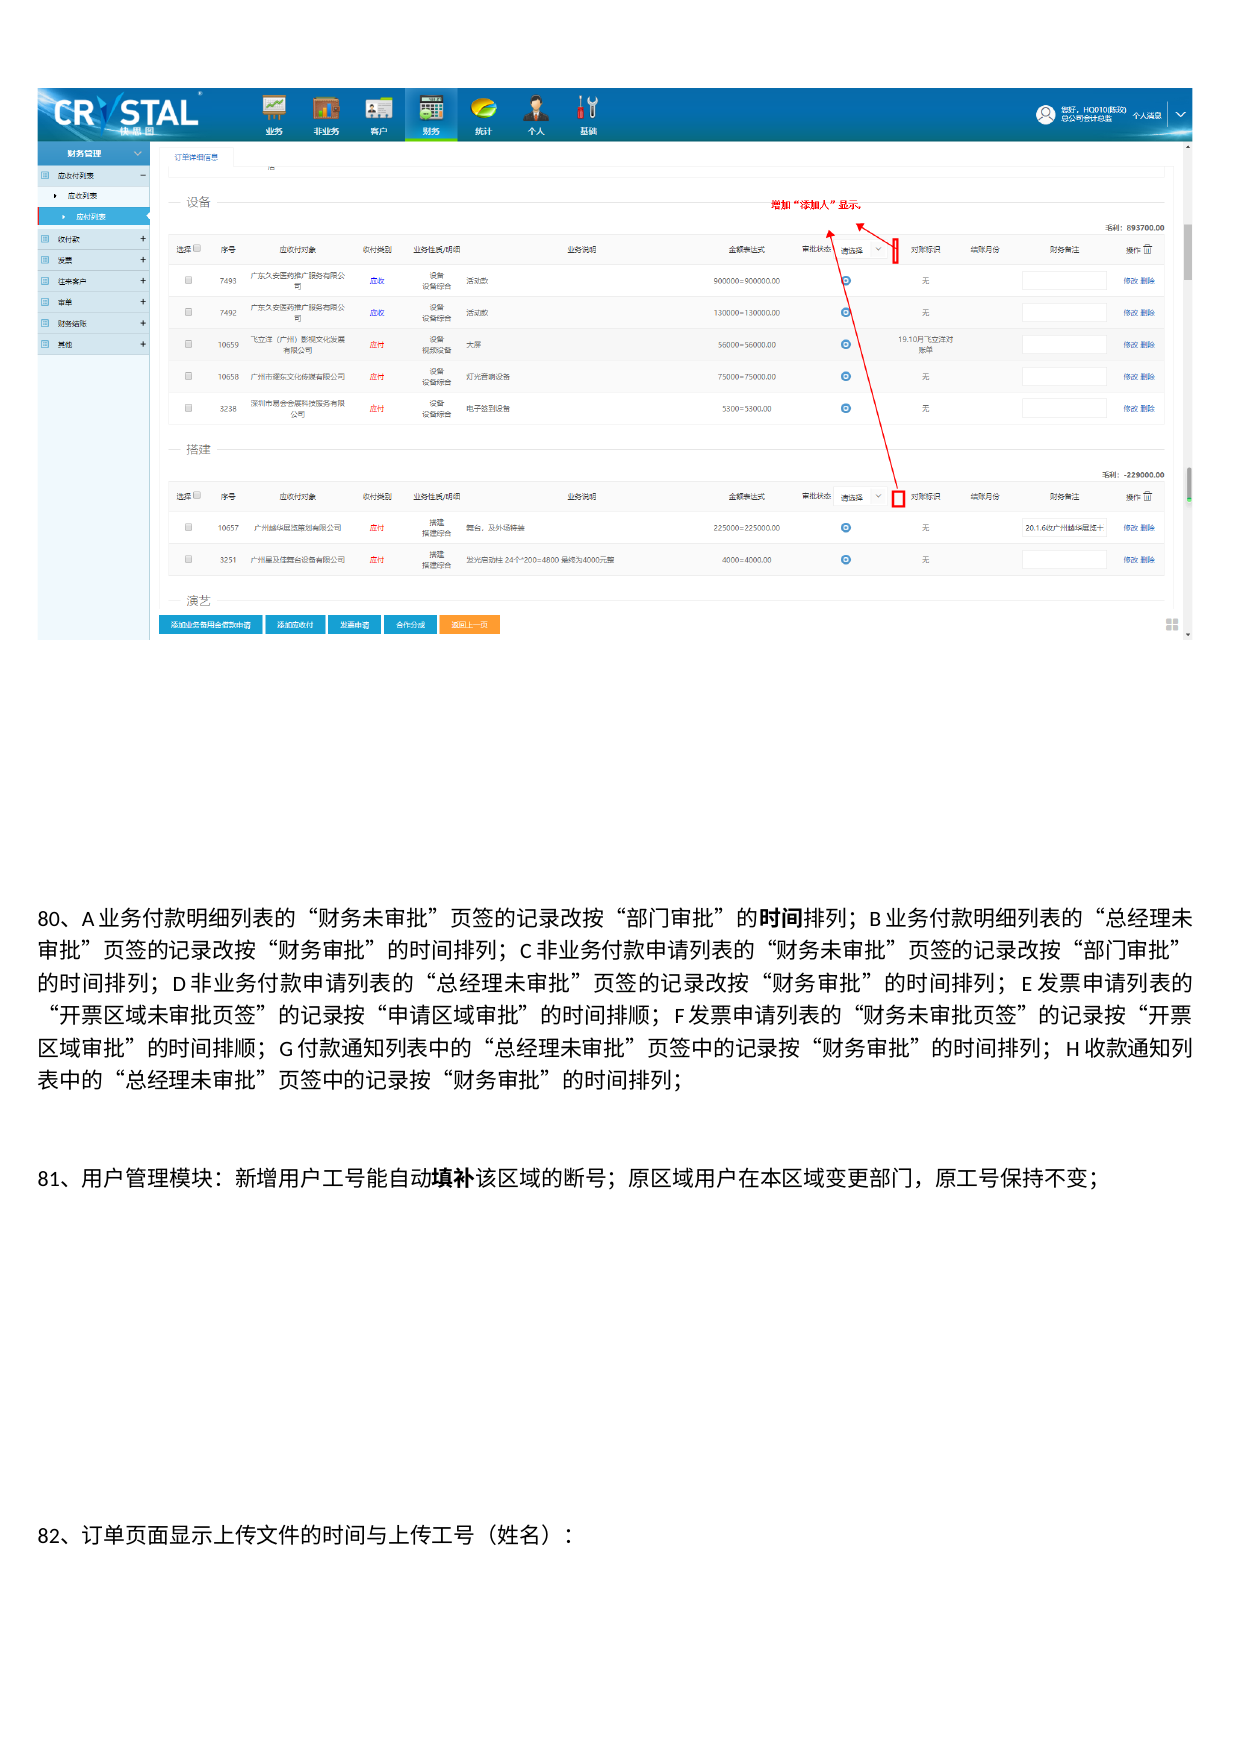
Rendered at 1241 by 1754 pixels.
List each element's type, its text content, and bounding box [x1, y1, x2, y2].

list 用户管理模块：新增用户工号能自动填补该区域的断号；原区域用户在本区域变更部门，原工号保持不变； [37, 1161, 1194, 1193]
picture [37, 88, 1193, 640]
list A业务付款明细列表的“财务未审批”页签的记录改按“部门审批”的时间排列；B业务付款明细列表的“总经理未审批”页签的记录改按“财务审批”的时间排列；C非业务付款申请列表的“财务未审批”页签的记录改按“部门审批”的时间排列；D非业务付款申请列表的“总经理未审批”页签的记录改按“财务审批”的时间排列；E发票申请列表的“开票区域未审批页签”的记录按“申请区域审批”的时间排顺；F发票申请列表的“财务未审批页签”的记录按“开票区域审批”的时间排顺；G付款通知列表中的“总经理未审批”页签中的记录按“财务审批”的时间排列；H收款通知列表中的“总经理未审批”页签中的记录按“财务审批”的时间排列； [37, 901, 1194, 1096]
list 订单页面显示上传文件的时间与上传工号（姓名）： [37, 1518, 1194, 1551]
